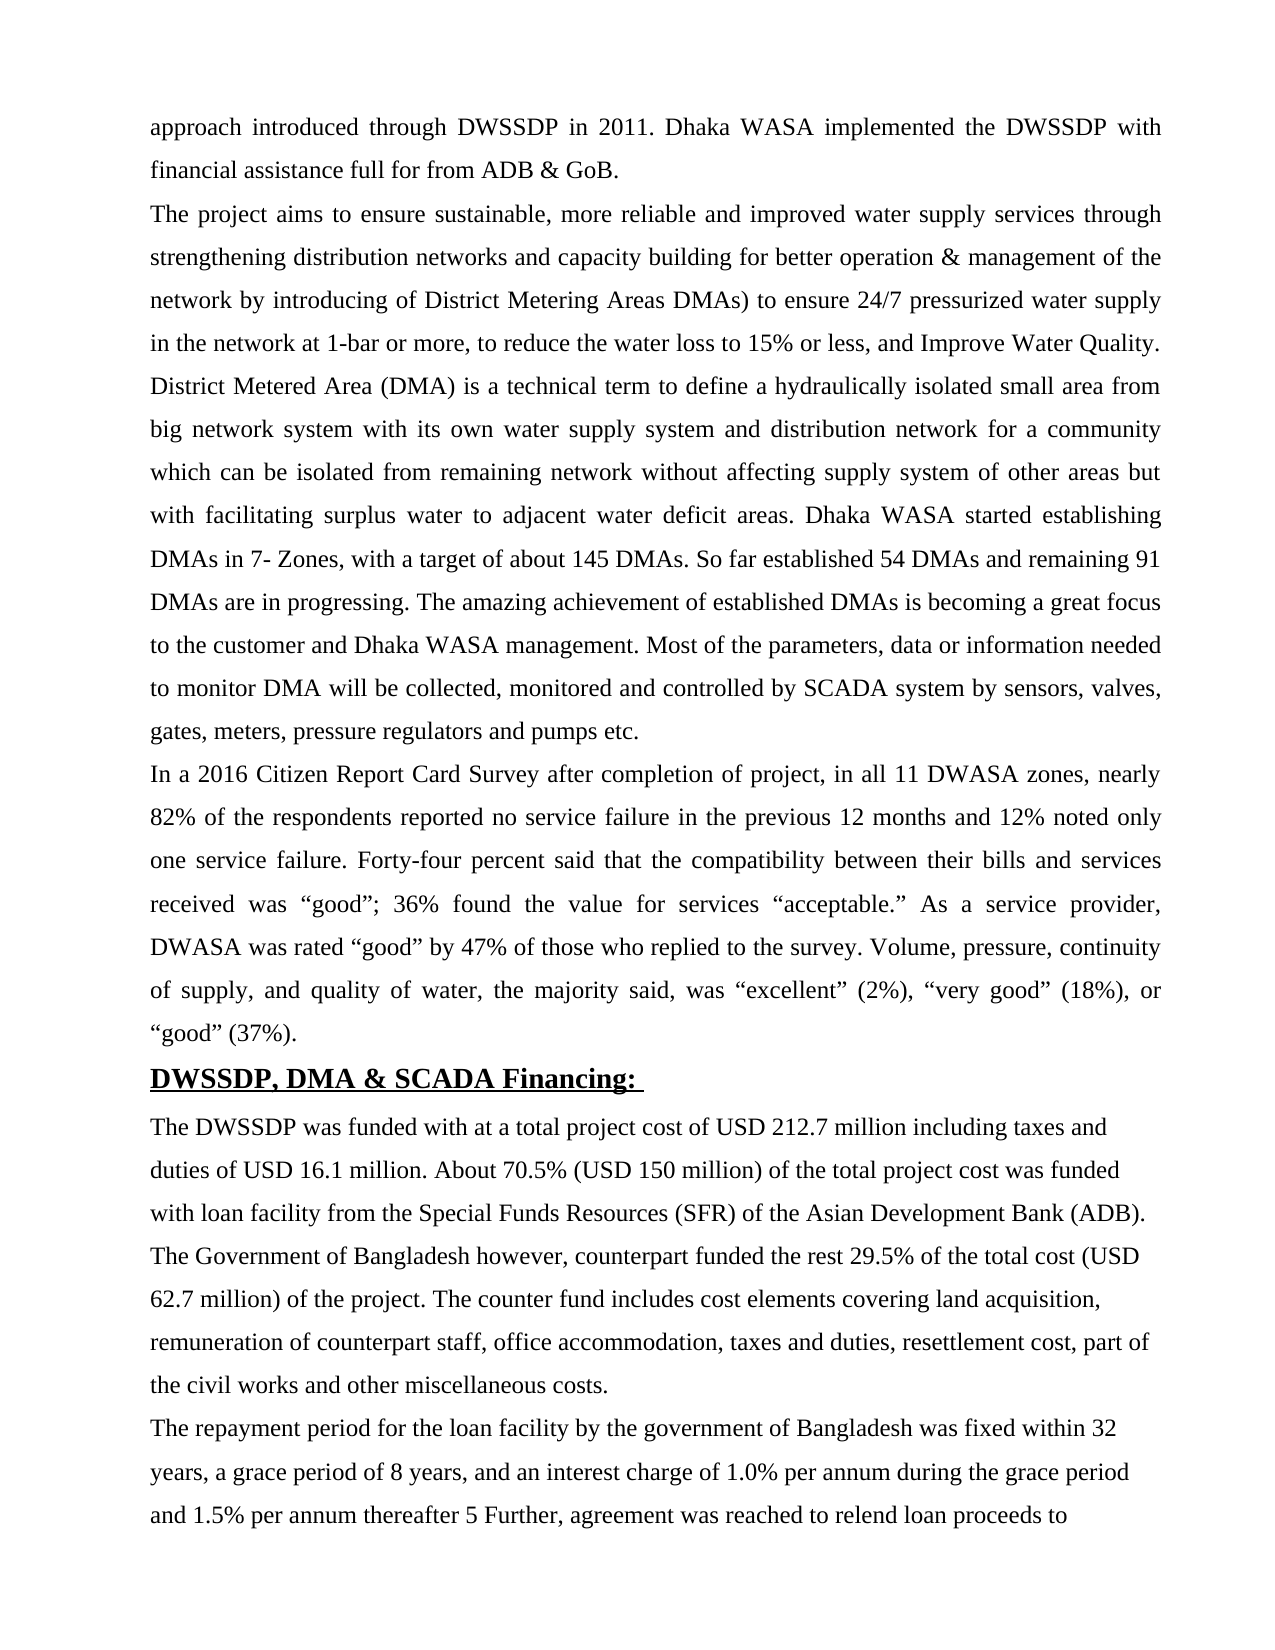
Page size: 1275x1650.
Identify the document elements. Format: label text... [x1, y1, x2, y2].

text The project aims to ensure sustainable, more reliable and improved water supply services through strengthening distribution networks and capacity building for better operation & management of the network by introducing of District Metering Areas DMAs) to ensure 24/7 pressurized water supply in the network at 1-bar or more, to reduce the water loss to 15% or less, and Improve Water Quality. District Metered Area (DMA) is a technical term to define a hydraulically isolated small area from big network system with its own water supply system and distribution network for a community which can be isolated from remaining network without affecting supply system of other areas but with facilitating surplus water to adjacent water deficit areas. Dhaka WASA started establishing DMAs in 7- Zones, with a target of about 145 DMAs. So far established 54 DMAs and remaining 91 DMAs are in progressing. The amazing achievement of established DMAs is becoming a great focus to the customer and Dhaka WASA management. Most of the parameters, data or information needed to monitor DMA will be collected, monitored and controlled by SCADA system by sensors, valves, gates, meters, pressure regulators and pumps etc. [150, 199, 1162, 745]
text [150, 112, 1162, 184]
text In a 2016 Citizen Report Card Survey after completion of project, in all 11 DWASA zones, nearly 82% of the respondents reported no service failure in the previous 12 months and 12% noted only one service failure. Forty-four percent said that the compatibility between their bills and services received was “good”; 36% found the value for services “acceptable.” As a service provider, DWASA was rated “good” by 47% of those who replied to the survey. Volume, pressure, continuity of supply, and quality of water, the majority said, was “excellent” (2%), “very good” (18%), or “good” (37%). [150, 759, 1162, 1047]
text The DWSSDP was funded with at a total project cost of USD 212.7 million including taxes and duties of USD 16.1 million. About 70.5% (USD 150 million) of the total project cost was funded with loan facility from the Special Funds Resources (SFR) of the Asian Development Bank (ADB). The Government of Bangladesh however, counterpart funded the rest 29.5% of the total cost (USD 62.7 million) of the project. The counter fund includes cost elements covering land acquisition, remuneration of counterpart staff, office accommodation, taxes and duties, resettlement cost, part of the civil works and other miscellaneous costs. [150, 1112, 1162, 1399]
text DWSSDP, DMA & SCADA Financing: [150, 1061, 1162, 1095]
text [150, 1413, 1162, 1528]
